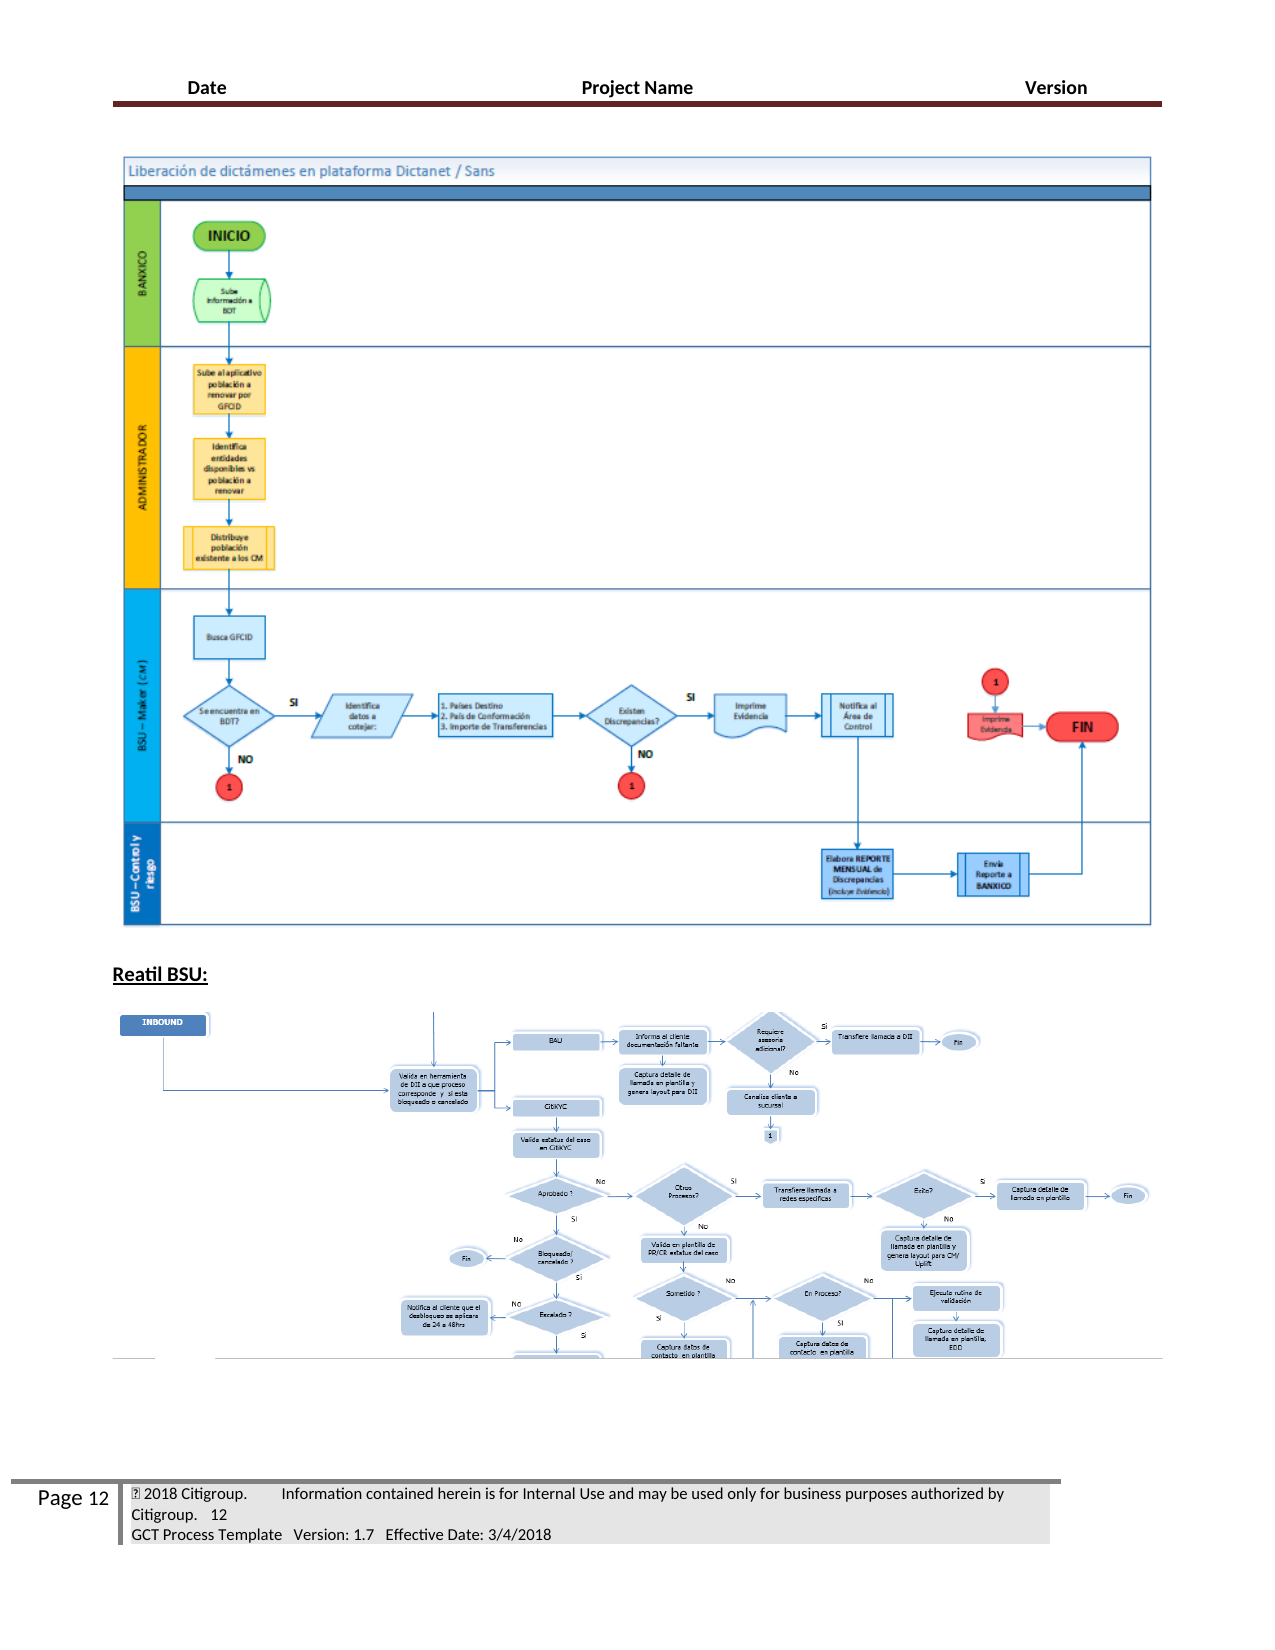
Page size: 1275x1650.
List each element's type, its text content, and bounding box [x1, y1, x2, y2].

picture [112, 1012, 1163, 1359]
text Reatil BSU: [112, 962, 1162, 987]
picture [112, 150, 1163, 937]
